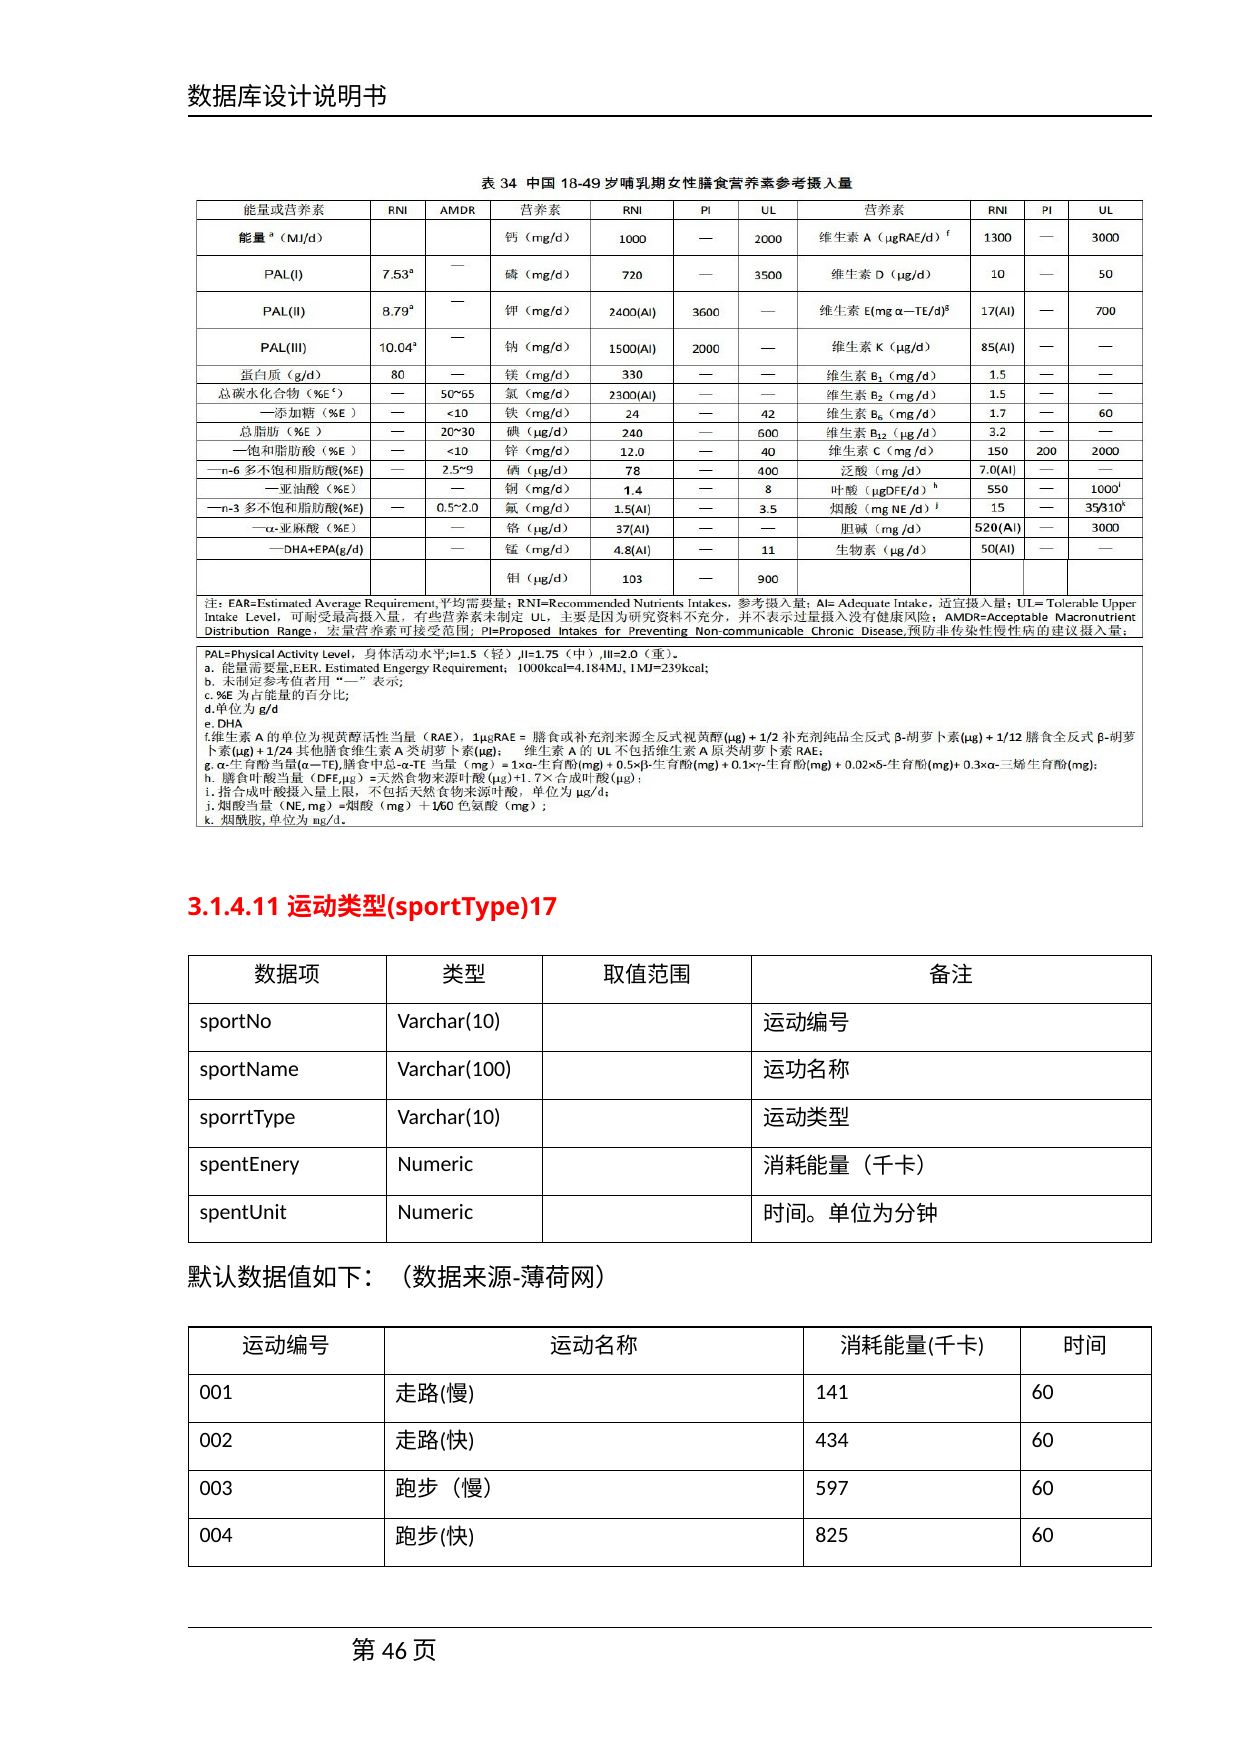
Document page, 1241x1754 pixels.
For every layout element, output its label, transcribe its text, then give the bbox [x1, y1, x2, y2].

table_cell [543, 1052, 751, 1099]
table_header 备注 [752, 956, 1151, 1003]
table_cell 825 [804, 1519, 1020, 1566]
table_cell 60 [1021, 1519, 1151, 1566]
table_cell 597 [804, 1471, 1020, 1518]
table_header 类型 [387, 956, 542, 1003]
table_cell [543, 1004, 751, 1051]
table_cell Varchar(10) [387, 1100, 542, 1147]
picture [187, 158, 1152, 835]
table_cell 60 [1021, 1375, 1151, 1422]
table_cell [543, 1196, 751, 1242]
table_cell spentEnery [189, 1148, 386, 1194]
table_cell Varchar(10) [387, 1004, 542, 1051]
table_header 时间 [1021, 1328, 1151, 1374]
table_cell 60 [1021, 1423, 1151, 1470]
table_cell 002 [189, 1423, 384, 1470]
table_cell spentUnit [189, 1196, 386, 1242]
table_cell 434 [804, 1423, 1020, 1470]
table_cell 001 [189, 1375, 384, 1422]
table_header 运动编号 [189, 1328, 384, 1374]
table_cell 141 [804, 1375, 1020, 1422]
table_cell 运动编号 [752, 1004, 1151, 1051]
subtitle 运动类型(sportType)17 [187, 872, 1152, 937]
table_cell Numeric [387, 1148, 542, 1194]
table_cell sportNo [189, 1004, 386, 1051]
table_cell [543, 1148, 751, 1194]
table_cell 运功名称 [752, 1052, 1151, 1099]
table_cell 004 [189, 1519, 384, 1566]
table_cell 时间。单位为分钟 [752, 1196, 1151, 1242]
table_cell sporrtType [189, 1100, 386, 1147]
table_header 取值范围 [543, 956, 751, 1003]
table_header 消耗能量(千卡) [804, 1328, 1020, 1374]
table_cell 003 [189, 1471, 384, 1518]
table_cell 走路(慢) [385, 1375, 803, 1422]
table_cell [543, 1100, 751, 1147]
table_cell Varchar(100) [387, 1052, 542, 1099]
table_cell sportName [189, 1052, 386, 1099]
table_header 运动名称 [385, 1328, 803, 1374]
table_cell 跑步(快) [385, 1519, 803, 1566]
table_cell 运动类型 [752, 1100, 1151, 1147]
table_cell 消耗能量（千卡） [752, 1148, 1151, 1194]
table_cell 跑步（慢） [385, 1471, 803, 1518]
table_cell 60 [1021, 1471, 1151, 1518]
table_cell Numeric [387, 1196, 542, 1242]
table_cell 走路(快) [385, 1423, 803, 1470]
text 默认数据值如下：（数据来源-薄荷网） [187, 1243, 1152, 1308]
table_header 数据项 [189, 956, 386, 1003]
